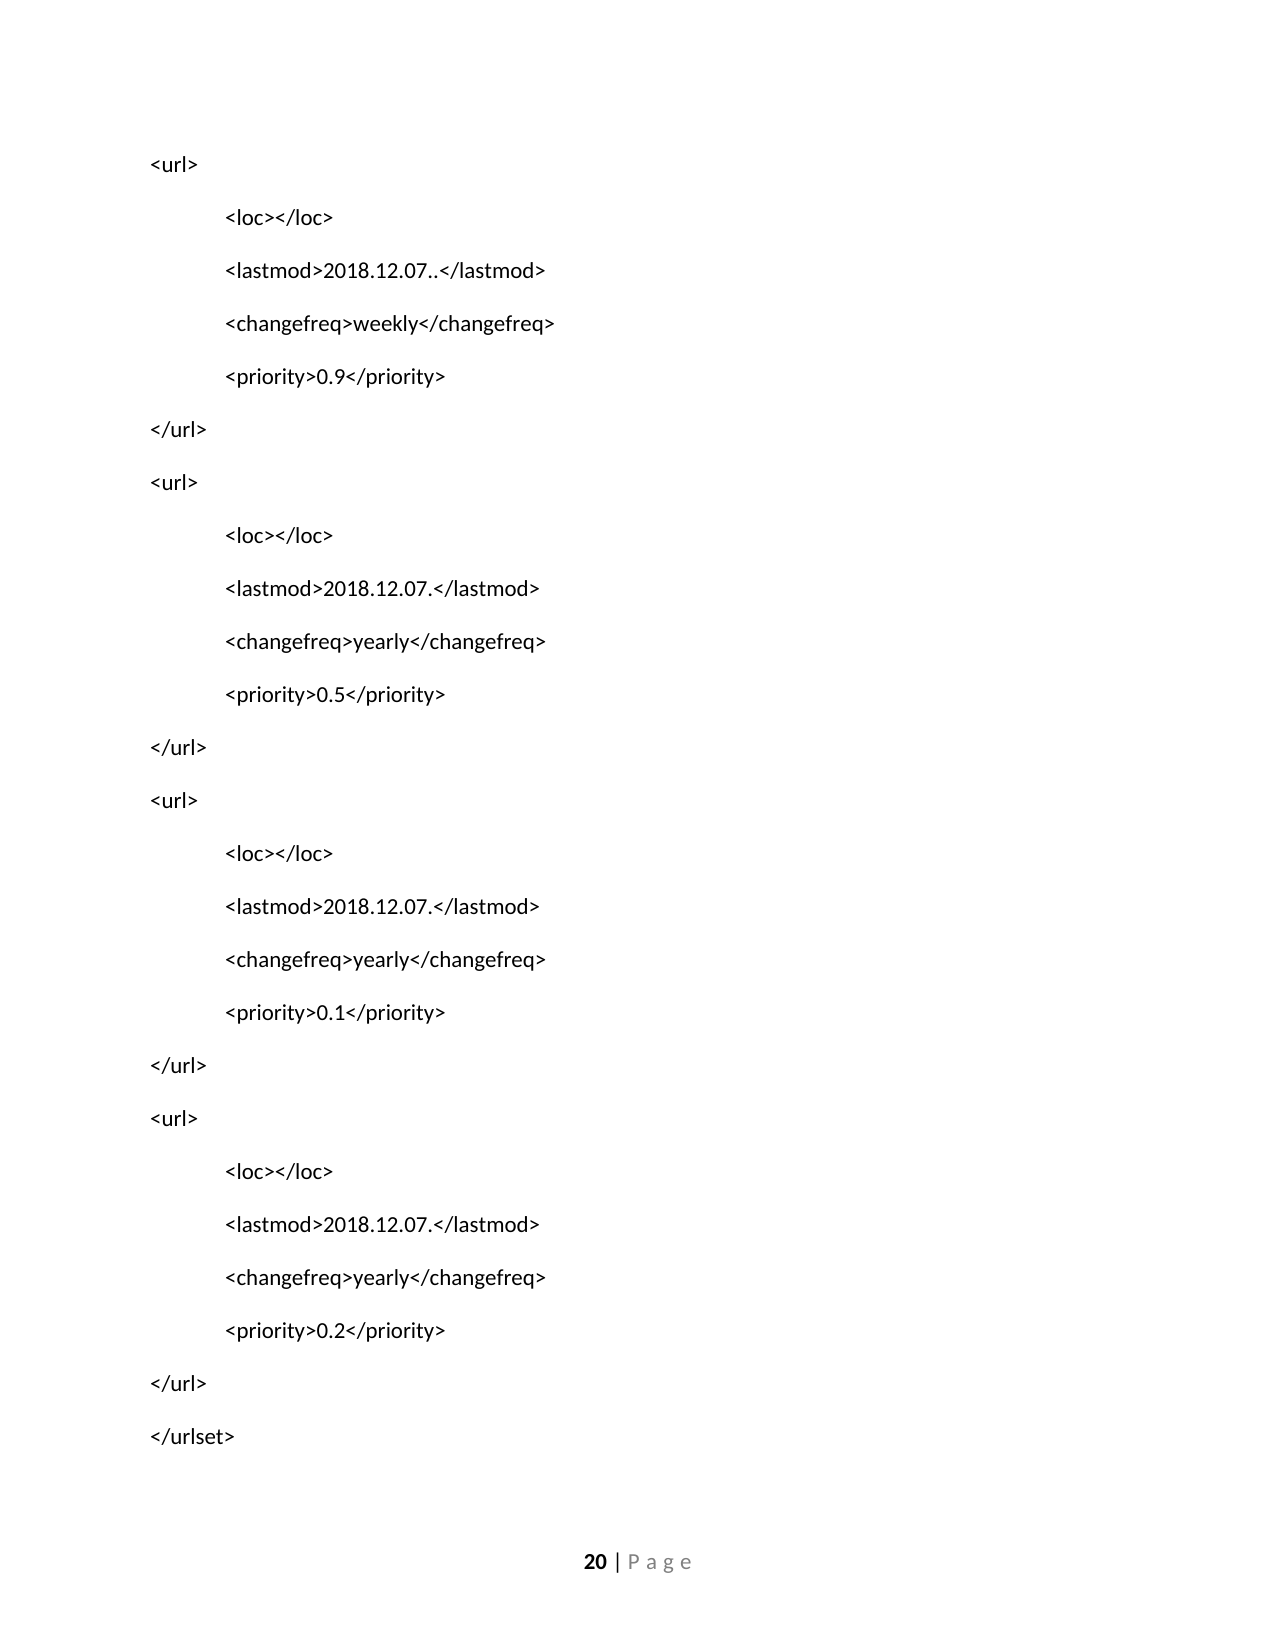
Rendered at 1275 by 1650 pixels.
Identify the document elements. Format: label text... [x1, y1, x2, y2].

text <priority>0.2</priority> [150, 1316, 1125, 1344]
text <lastmod>2018.12.07.</lastmod> [150, 892, 1125, 920]
text <changefreq>yearly</changefreq> [150, 945, 1125, 973]
text </url> [150, 415, 1125, 443]
text </url> [150, 1369, 1125, 1397]
text <url> [150, 786, 1125, 814]
text <priority>0.1</priority> [150, 998, 1125, 1026]
text <lastmod>2018.12.07.</lastmod> [150, 1210, 1125, 1238]
text <changefreq>weekly</changefreq> [150, 309, 1125, 337]
text <url> [150, 1104, 1125, 1132]
text <priority>0.5</priority> [150, 680, 1125, 708]
text <lastmod>2018.12.07..</lastmod> [150, 256, 1125, 284]
text <url> [150, 150, 1125, 178]
text <url> [150, 468, 1125, 496]
text <priority>0.9</priority> [150, 362, 1125, 390]
text <loc></loc> [150, 839, 1125, 867]
text </url> [150, 1051, 1125, 1079]
text <lastmod>2018.12.07.</lastmod> [150, 574, 1125, 602]
text </urlset> [150, 1422, 1125, 1451]
text <loc></loc> [150, 203, 1125, 231]
text <changefreq>yearly</changefreq> [150, 1263, 1125, 1291]
text <changefreq>yearly</changefreq> [150, 627, 1125, 655]
text <loc></loc> [150, 521, 1125, 549]
text <loc></loc> [150, 1157, 1125, 1185]
text </url> [150, 733, 1125, 761]
